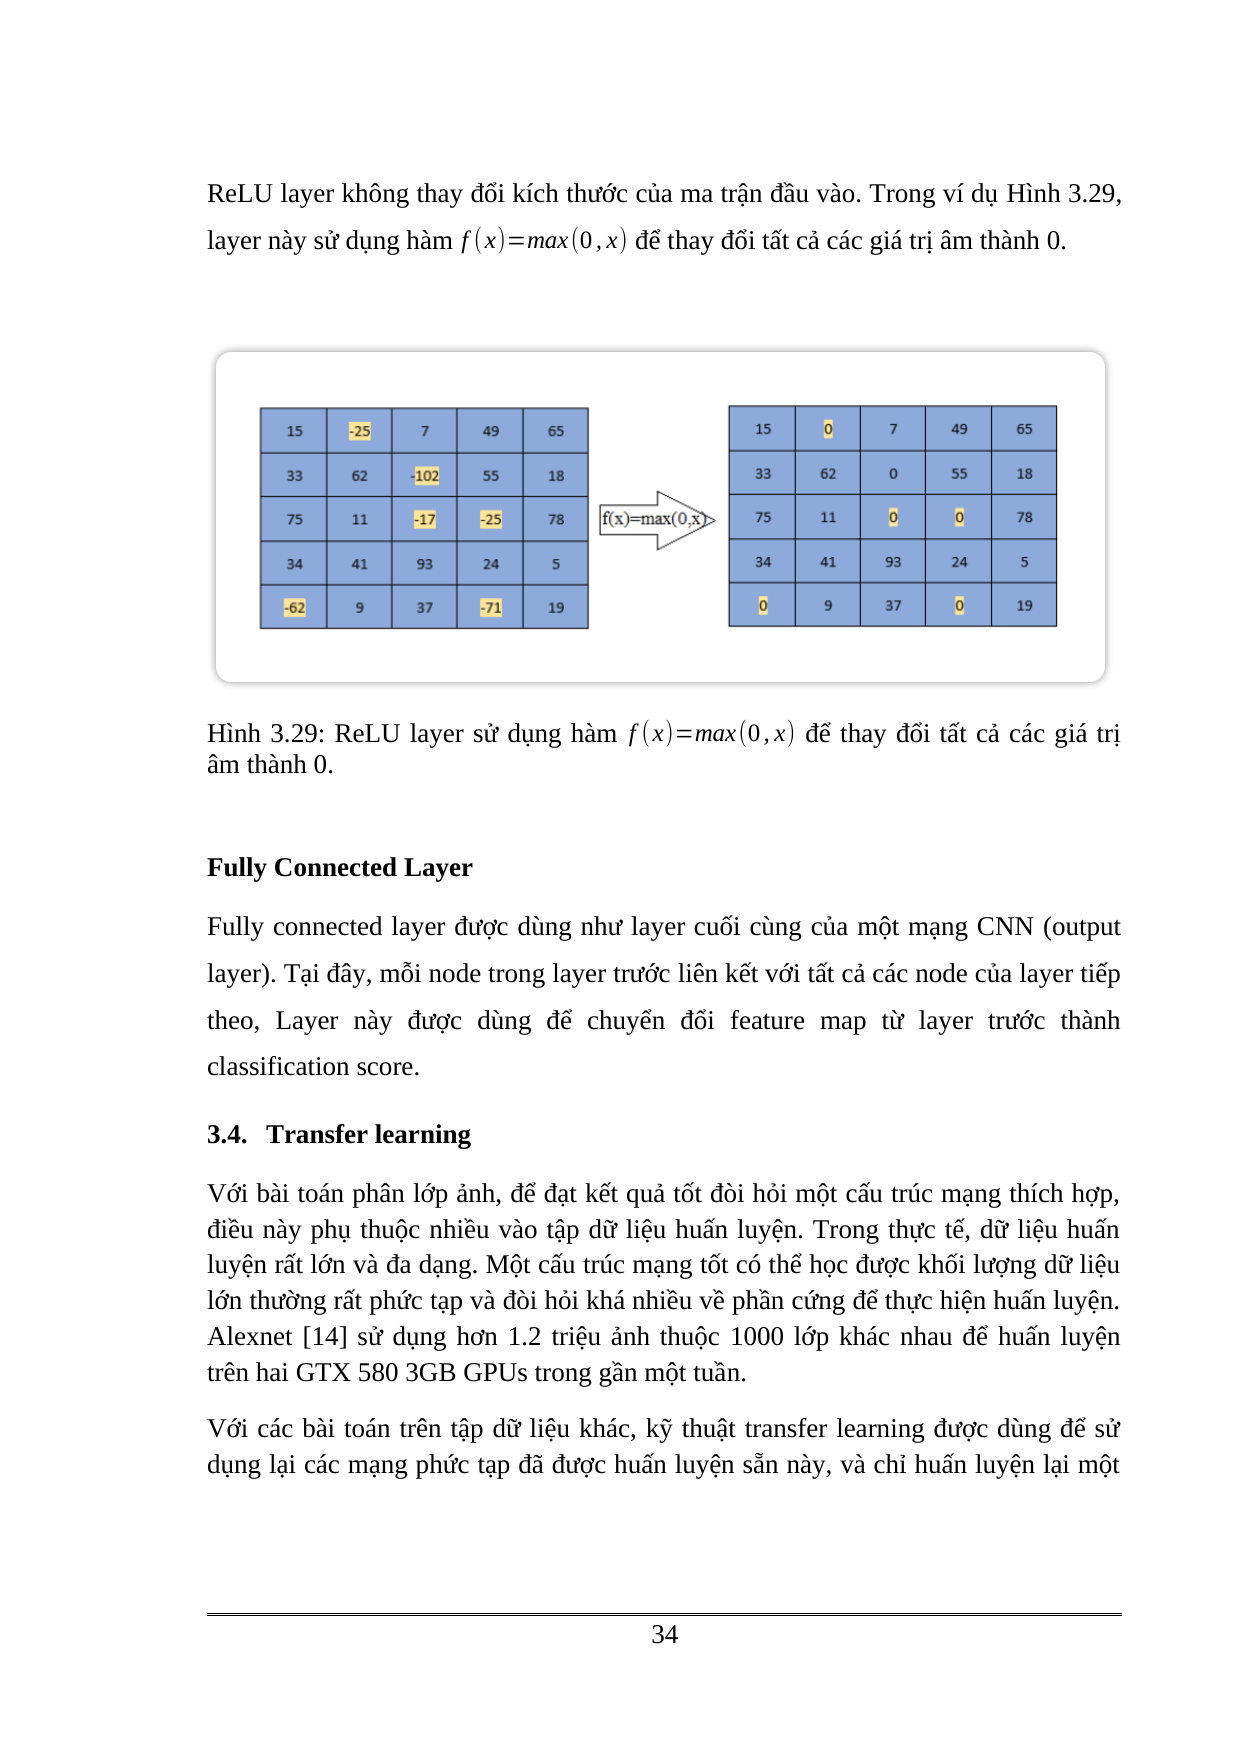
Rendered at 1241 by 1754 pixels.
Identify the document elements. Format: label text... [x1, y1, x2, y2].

text Fully Connected Layer [207, 851, 1122, 882]
subtitle Transfer learning [207, 1118, 1122, 1149]
text Fully connected layer được dùng như layer cuối cùng của một mạng CNN (output layer). Tại đây, mỗi node trong layer trước liên kết với tất cả các node của layer tiếp theo, Layer này được dùng để chuyển đổi feature map từ layer trước thành classification score. [207, 910, 1122, 1082]
picture [247, 383, 1074, 651]
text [207, 1412, 1122, 1479]
text Với bài toán phân lớp ảnh, để đạt kết quả tốt đòi hỏi một cấu trúc mạng thích hợp, điều này phụ thuộc nhiều vào tập dữ liệu huấn luyện. Trong thực tế, dữ liệu huấn luyện rất lớn và đa dạng. Một cấu trúc mạng tốt có thể học được khối lượng dữ liệu lớn thường rất phức tạp và đòi hỏi khá nhiều về phần cứng để thực hiện huấn luyện. Alexnet sử dụng hơn 1.2 triệu ảnh thuộc 1000 lớp khác nhau để huấn luyện trên hai GTX 580 3GB GPUs trong gần một tuần. [207, 1177, 1122, 1387]
